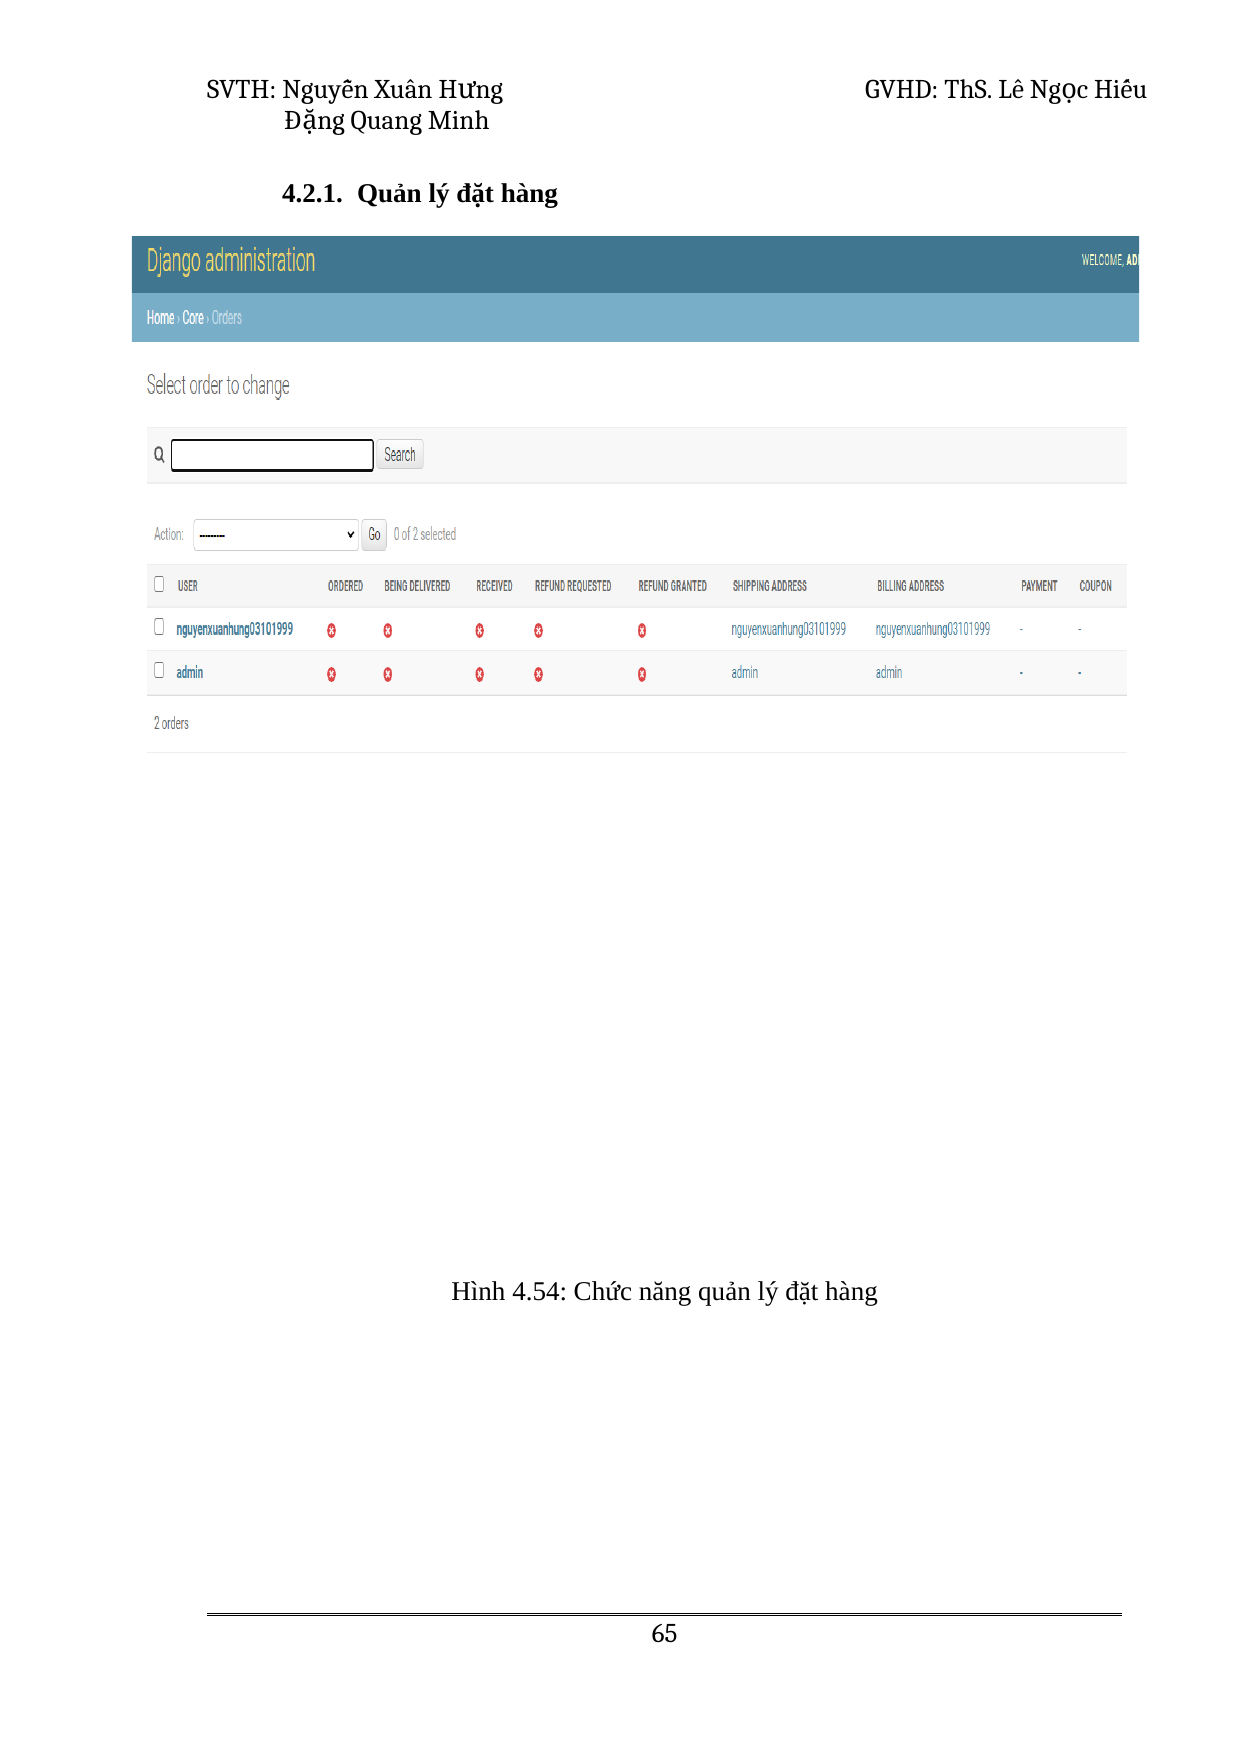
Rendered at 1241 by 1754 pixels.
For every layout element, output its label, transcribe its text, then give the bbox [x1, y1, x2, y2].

picture [131, 236, 1140, 1247]
subtitle Quản lý đặt hàng [282, 177, 1122, 208]
